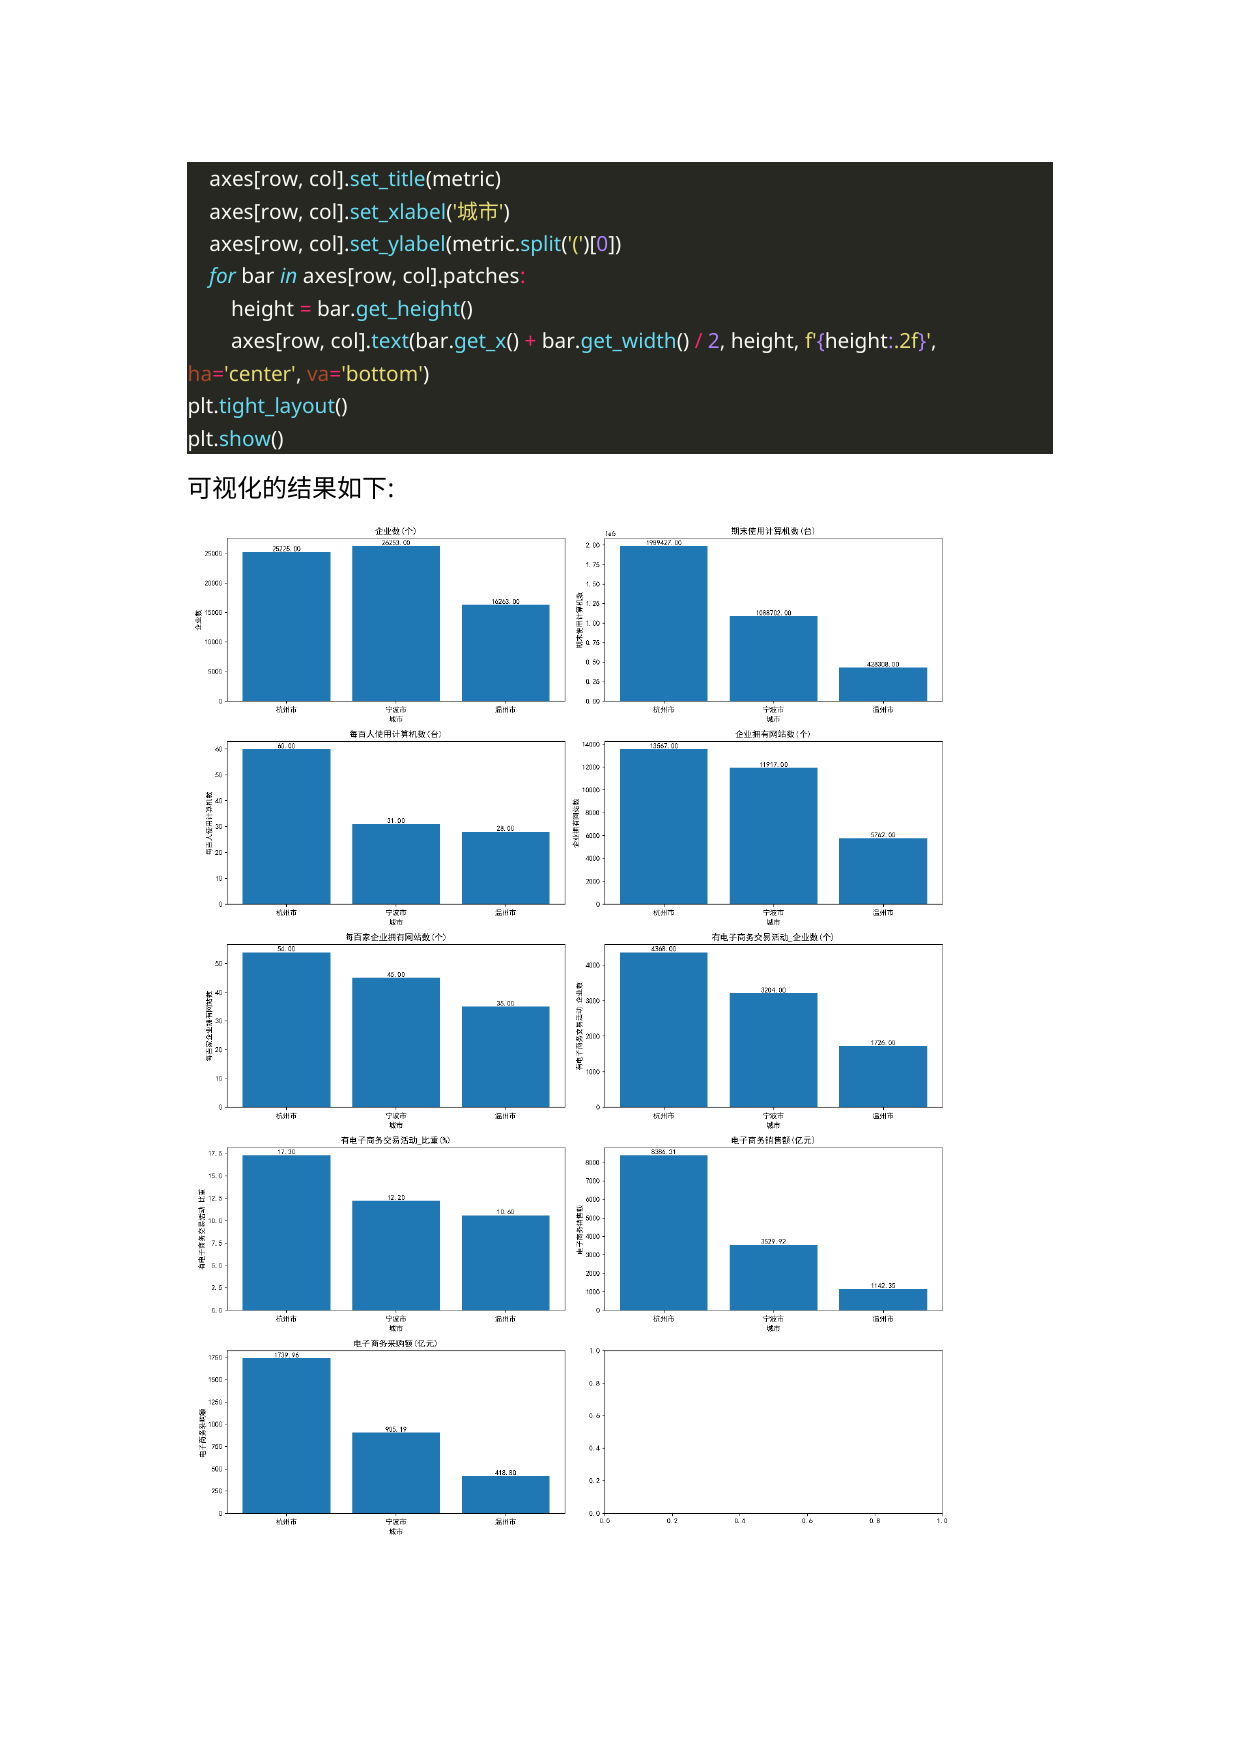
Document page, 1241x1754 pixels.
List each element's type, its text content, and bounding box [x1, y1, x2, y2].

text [187, 162, 1053, 454]
text 可视化的结果如下: [187, 454, 1053, 519]
picture [187, 519, 955, 1542]
